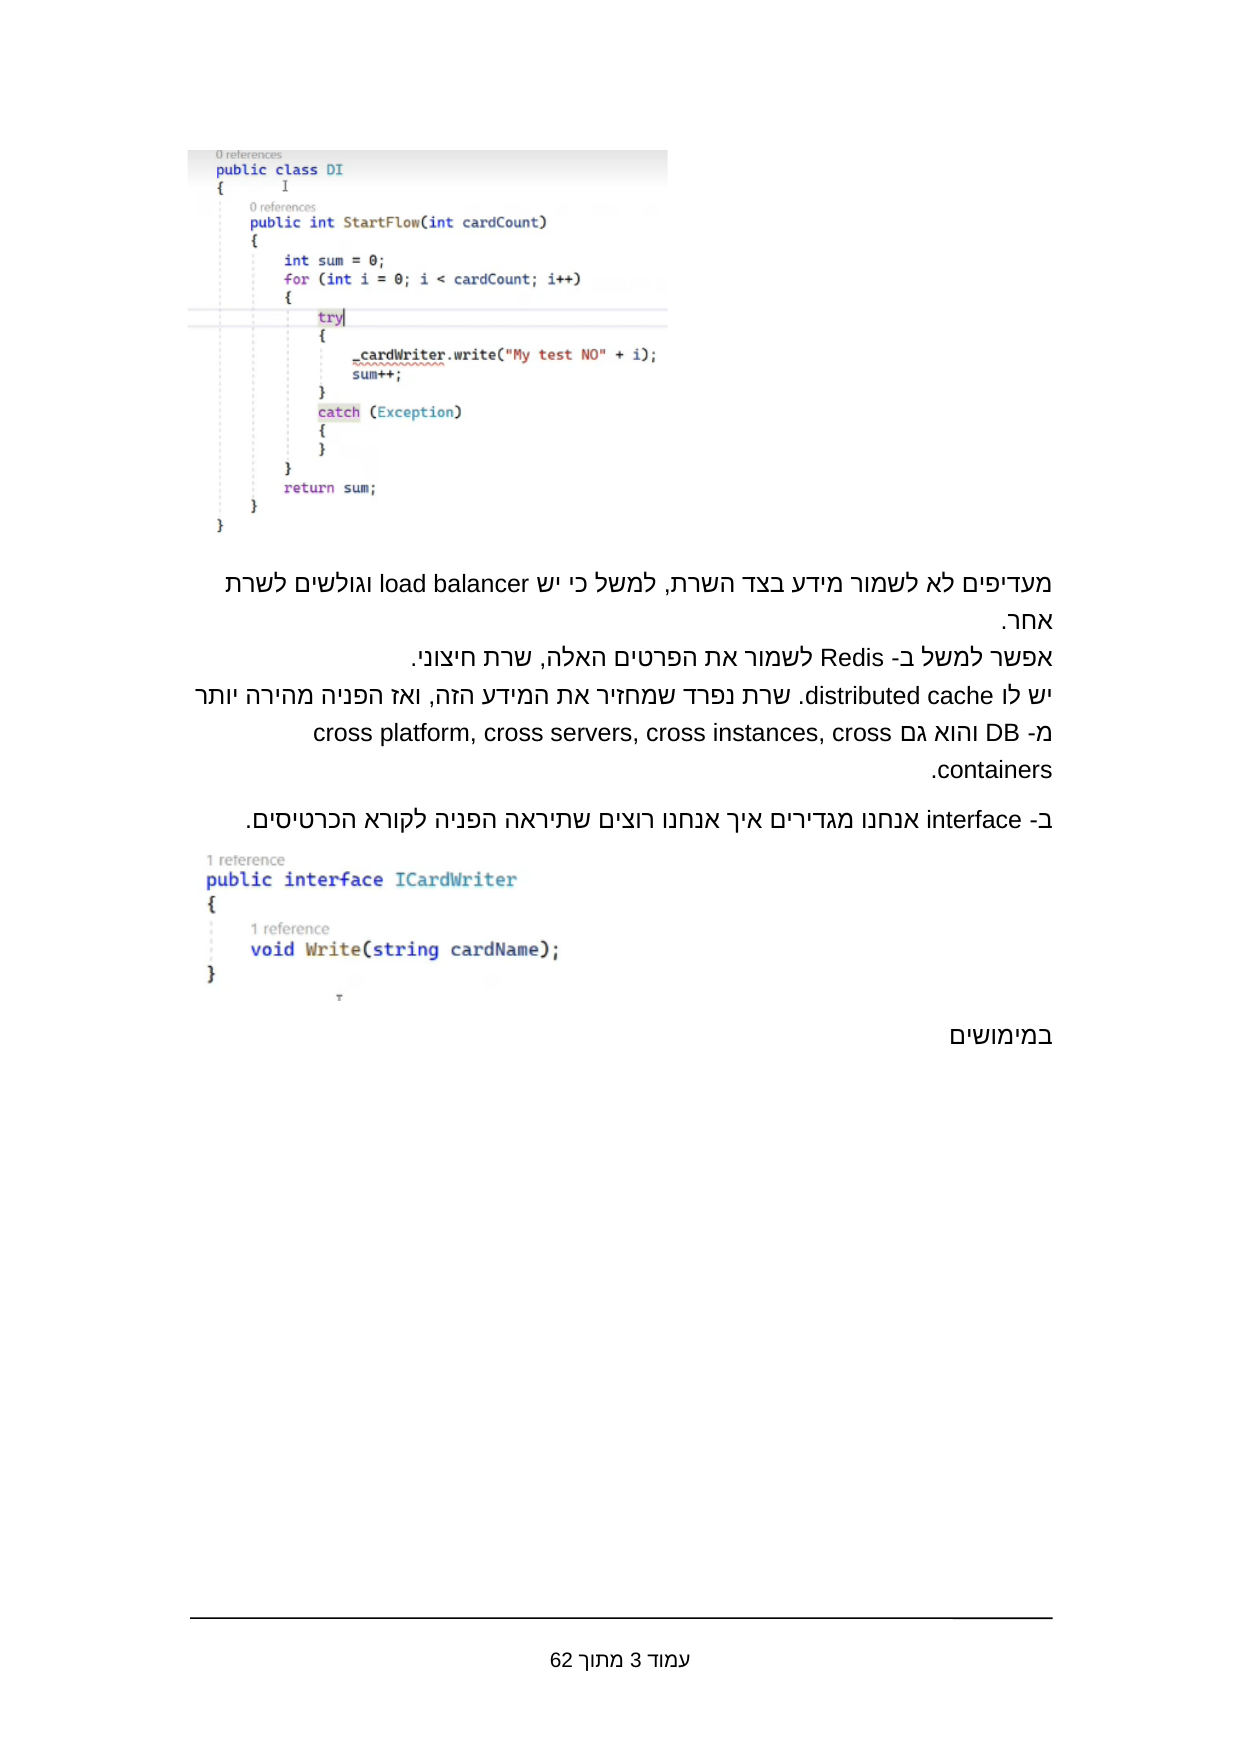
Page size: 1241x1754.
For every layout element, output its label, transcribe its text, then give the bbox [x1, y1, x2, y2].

text ב- interface אנחנו מגדירים איך אנחנו רוצים שתיראה הפניה לקורא הכרטיסים. [187, 805, 1053, 834]
picture [187, 855, 645, 1001]
text מעדיפים לא לשמור מידע בצד השרת, למשל כי יש load balancer וגולשים לשרת אחר. אפשר למשל ב- Redis לשמור את הפרטים האלה, שרת חיצוני. יש לו distributed cache. שרת נפרד שמחזיר את המידע הזה, ואז הפניה מהירה יותר מ- DB והוא גם cross platform, cross servers, cross instances, cross containers. [187, 569, 1053, 784]
text במימושים [187, 1021, 1053, 1050]
picture [187, 150, 668, 548]
